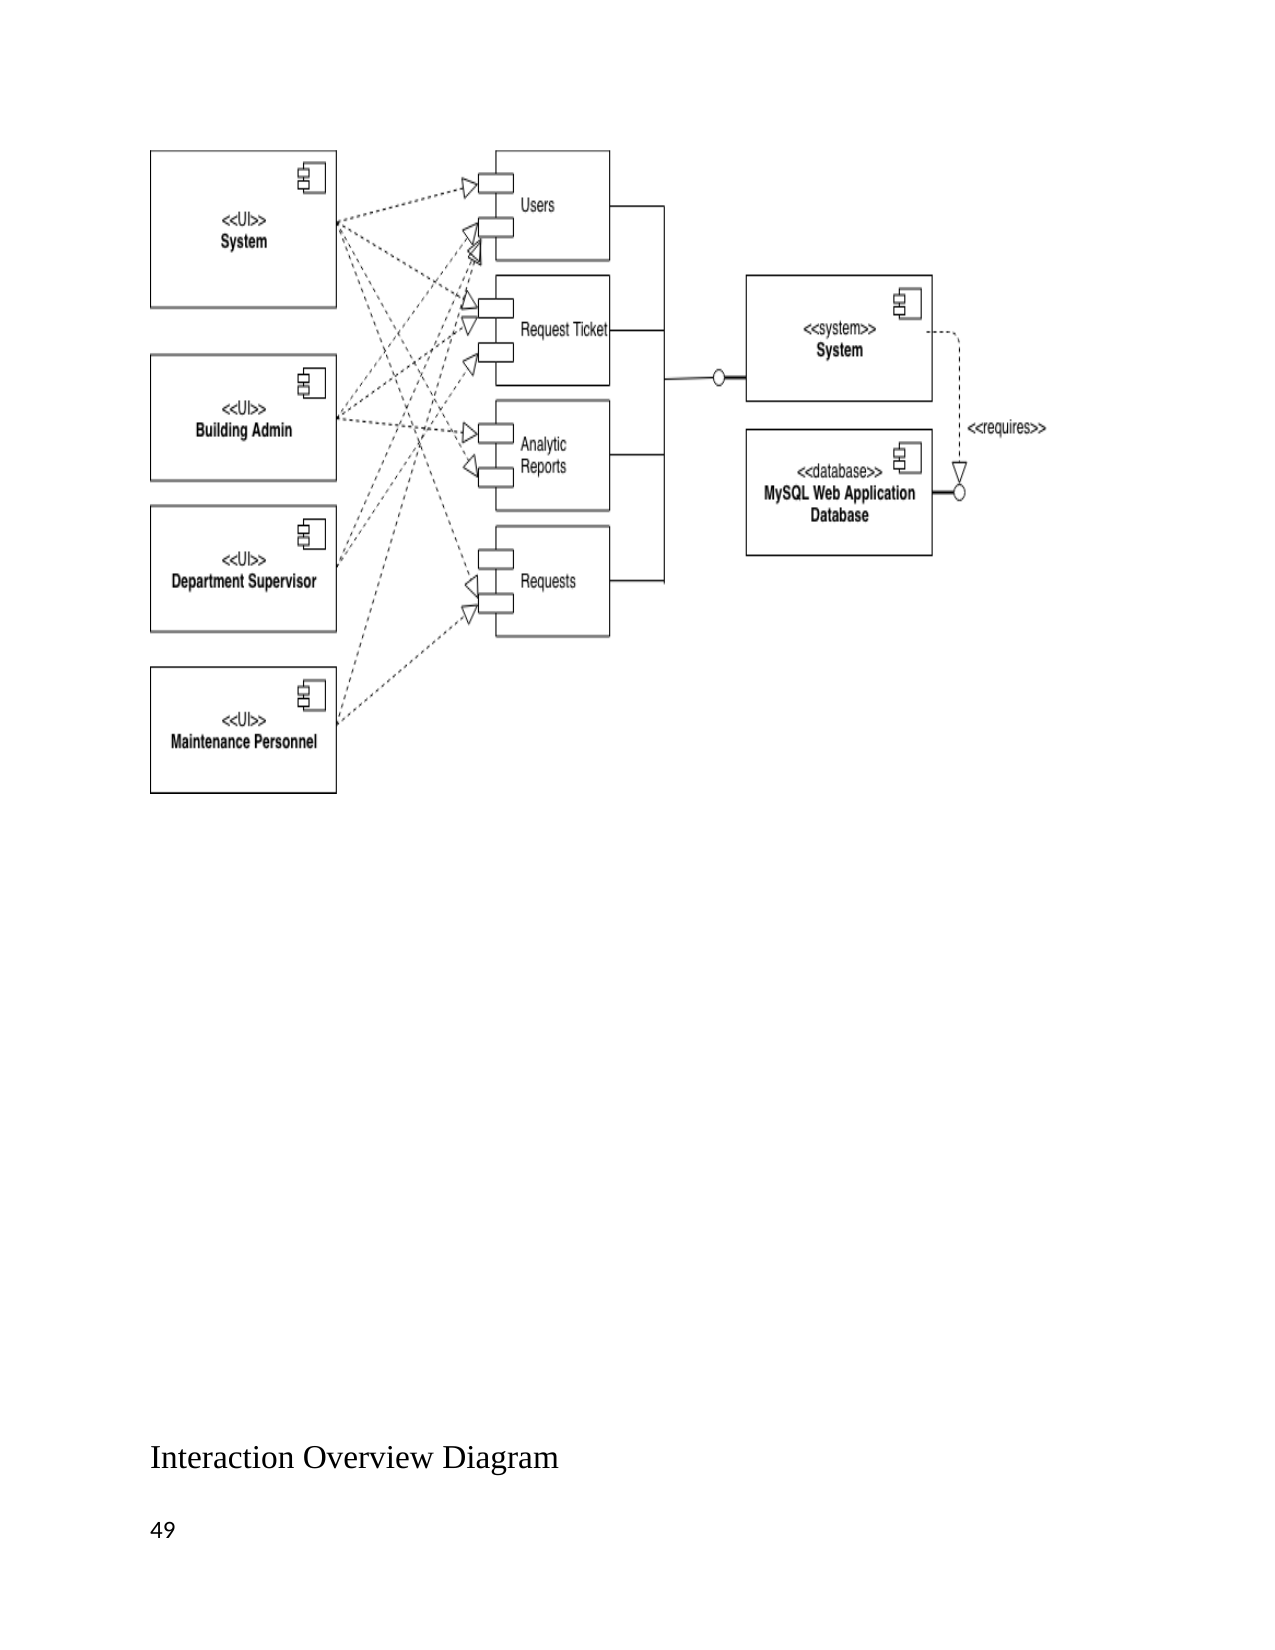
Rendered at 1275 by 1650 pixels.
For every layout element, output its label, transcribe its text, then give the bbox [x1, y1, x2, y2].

picture [150, 150, 1065, 794]
text Interaction Overview Diagram [150, 1438, 1125, 1476]
